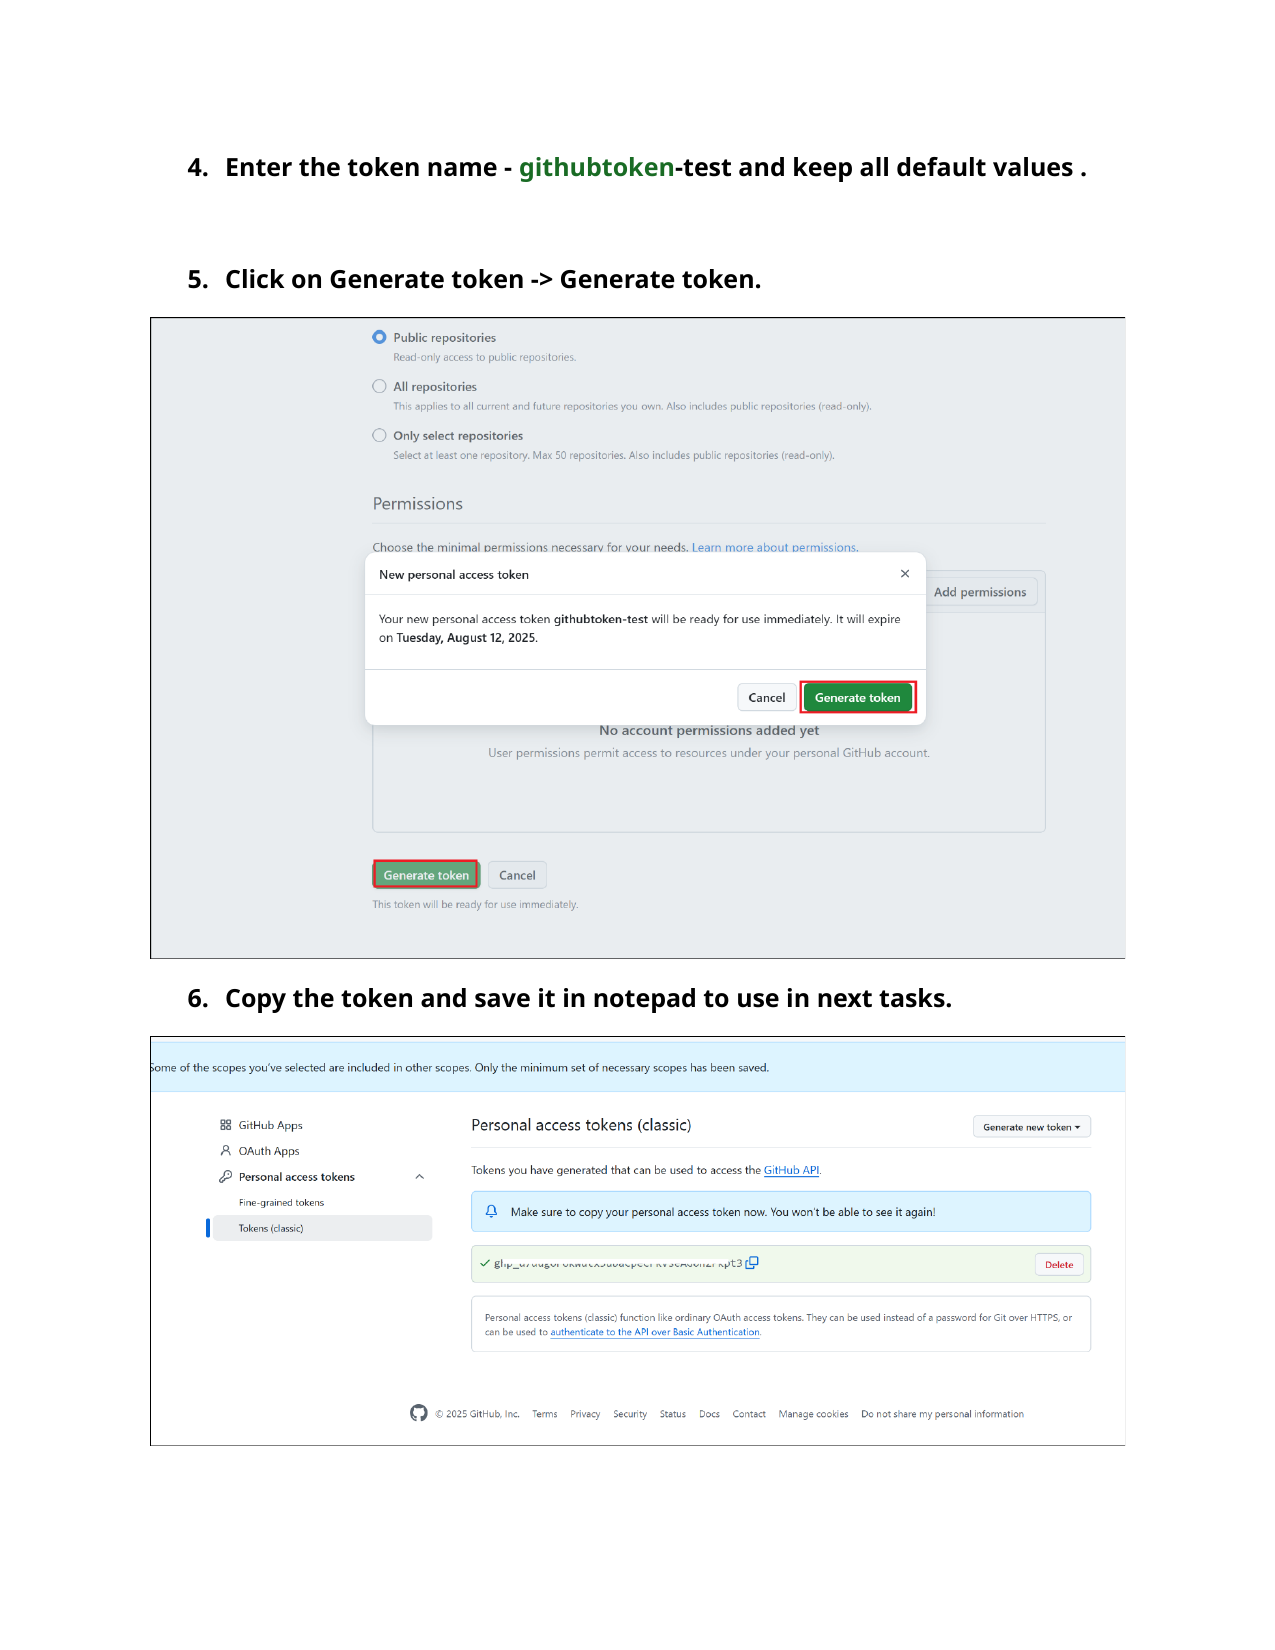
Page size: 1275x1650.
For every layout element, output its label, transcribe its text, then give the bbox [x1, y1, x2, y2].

picture [150, 317, 1125, 959]
list Copy the token and save it in notepad to use in next tasks. [187, 980, 1125, 1014]
list Click on Generate token -> Generate token. [187, 262, 1125, 296]
picture [150, 1036, 1125, 1446]
list Enter the token name - githubtoken-test and keep all default values . [187, 150, 1125, 184]
